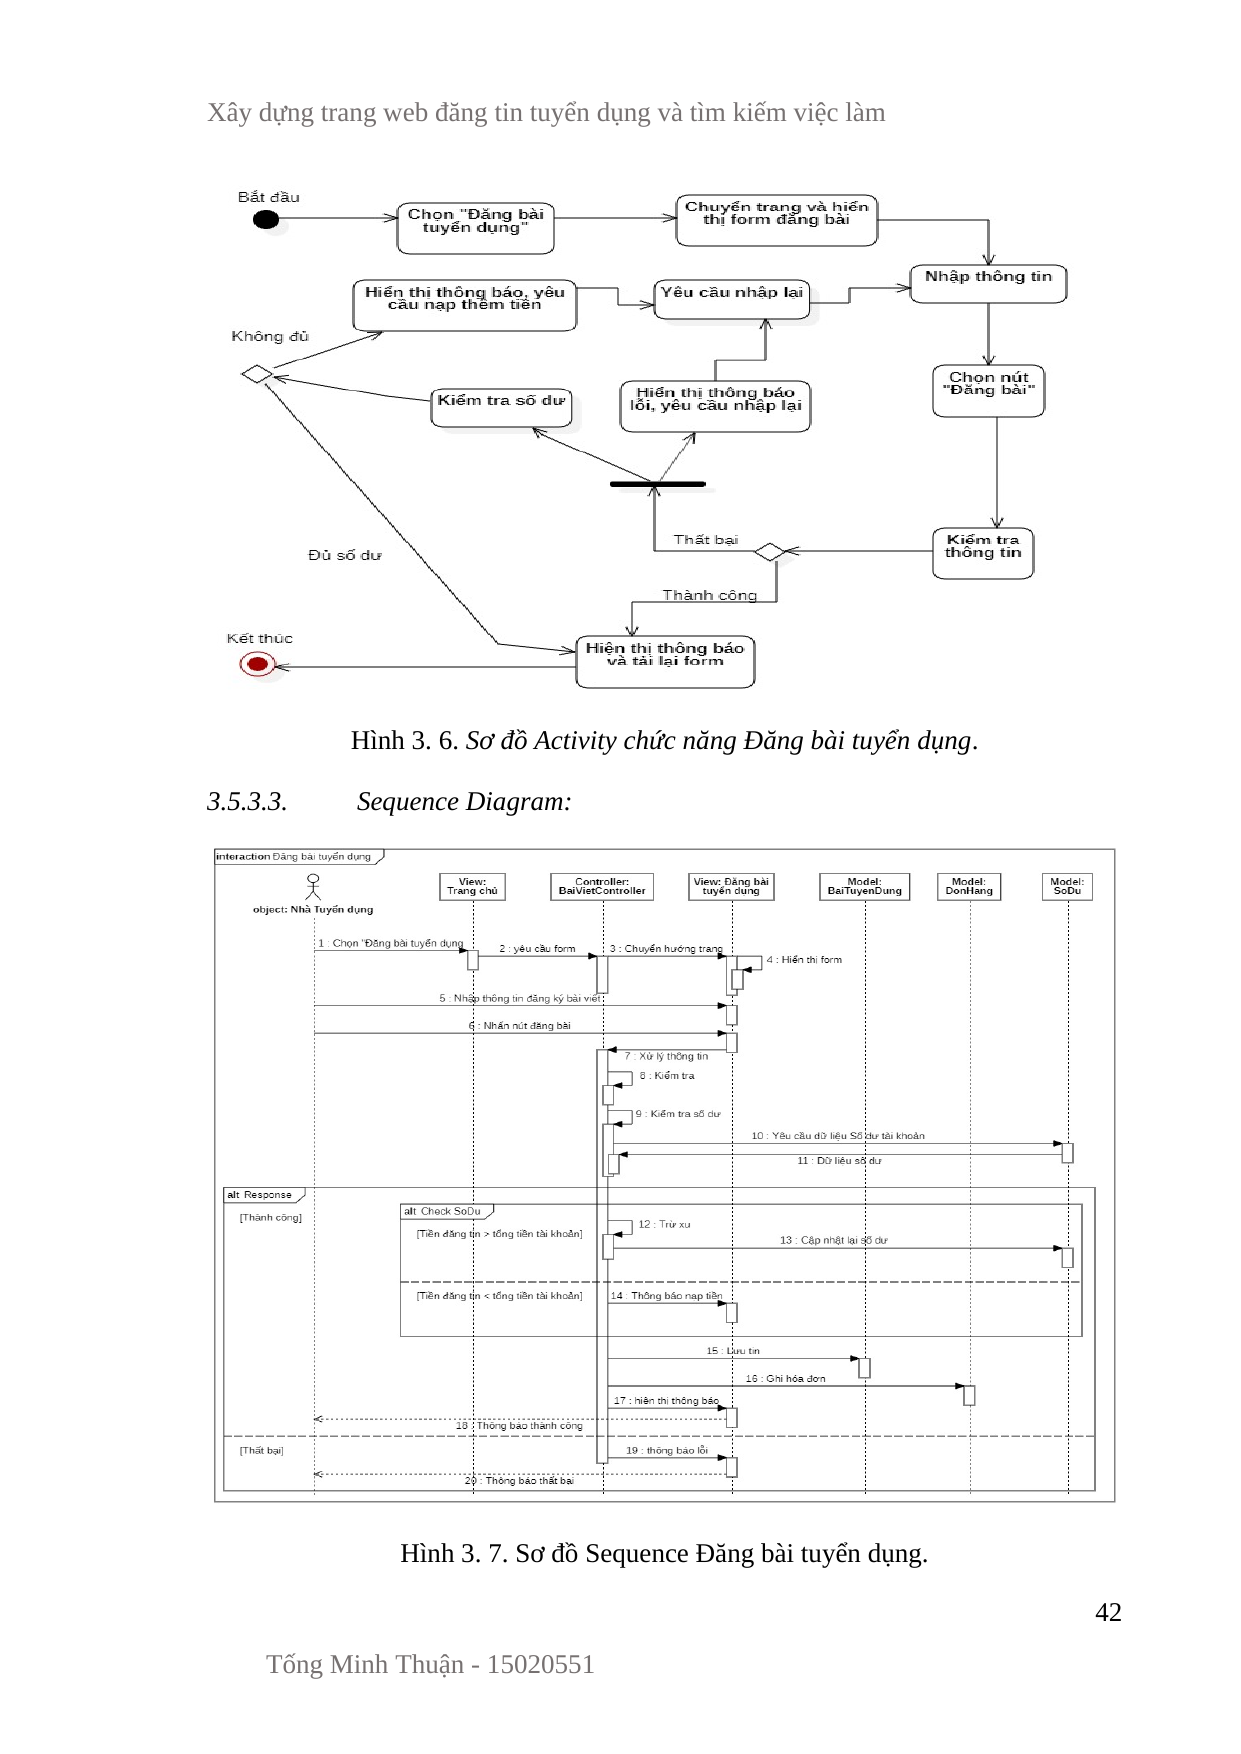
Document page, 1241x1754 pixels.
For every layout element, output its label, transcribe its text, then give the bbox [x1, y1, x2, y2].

picture [206, 177, 1123, 695]
text Sequence Diagram: [207, 785, 1122, 816]
picture [206, 845, 1147, 1508]
